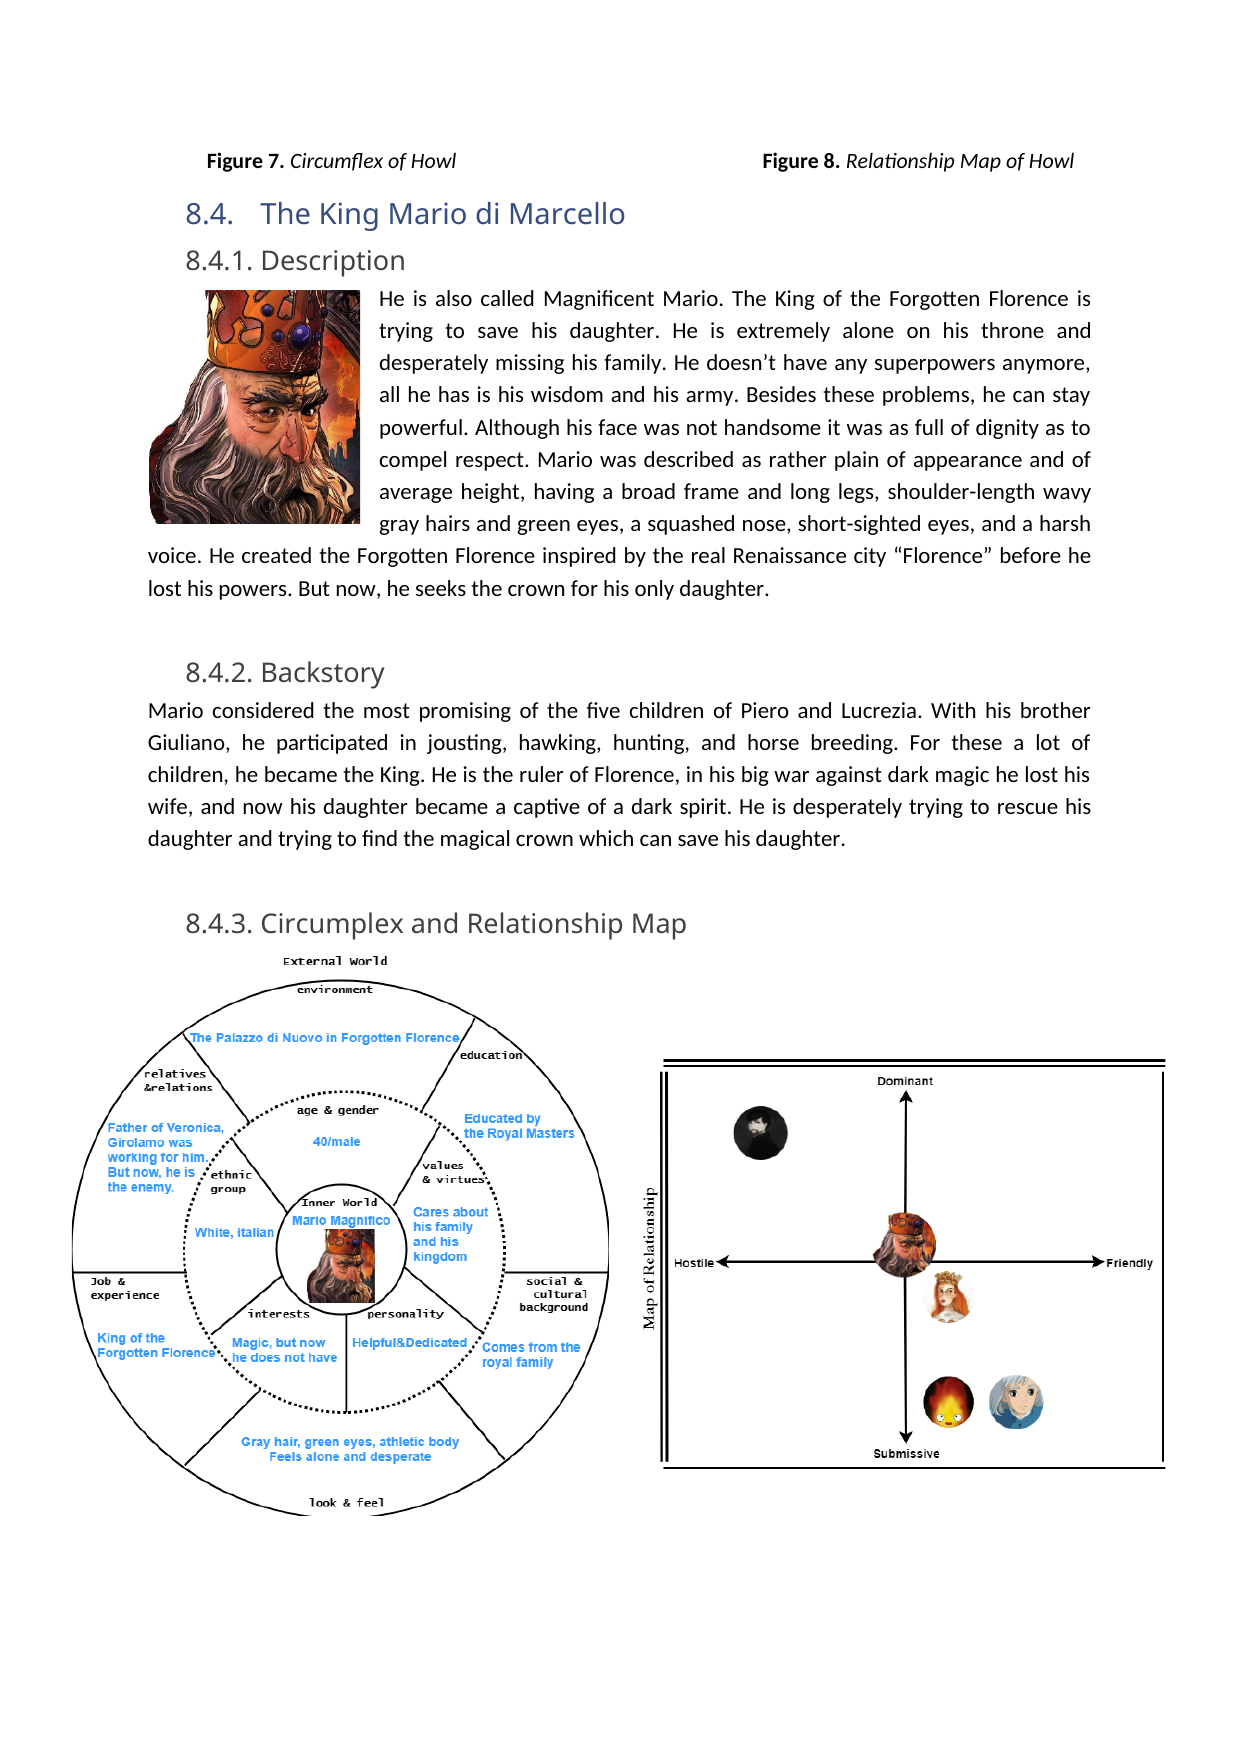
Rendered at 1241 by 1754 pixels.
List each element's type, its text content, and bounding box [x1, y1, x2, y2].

text He is also called Magnificent Mario. The King of the Forgotten Florence is trying to save his daughter. He is extremely alone on his throne and desperately missing his family. He doesn’t have any superpowers anymore, all he has is his wisdom and his army. Besides these problems, he can stay powerful. Although his face was not handsome it was as full of dignity as to compel respect. Mario was described as rather plain of appearance and of average height, having a broad frame and long legs, shoulder-length wavy gray hairs and green eyes, a squashed nose, short-sighted eyes, and a harsh voice. He created the Forgotten Florence inspired by the real Renaissance city “Florence” before he lost his powers. But now, he seeks the crown for his only daughter. [148, 284, 1093, 602]
text Figure 7. Circumflex of Howl Figure 8. Relationship Map of Howl [148, 148, 1093, 174]
subtitle Backstory [185, 653, 1093, 690]
subtitle Description [185, 242, 1093, 278]
subtitle The King Mario di Marcello [185, 193, 1093, 233]
subtitle Circumplex and Relationship Map [185, 904, 1093, 941]
picture [71, 952, 609, 1516]
text Mario considered the most promising of the five children of Piero and Lucrezia. With his brother Giuliano, he participated in jousting, hawking, hunting, and horse breeding. For these a lot of children, he became the King. He is the ruler of Florence, in his big war against dark magic he lost his wife, and now his daughter became a captive of a dark spirit. He is desperately trying to rescue his daughter and trying to find the magical crown which can save his daughter. [148, 696, 1093, 852]
picture [147, 290, 360, 522]
picture [637, 1059, 1165, 1472]
